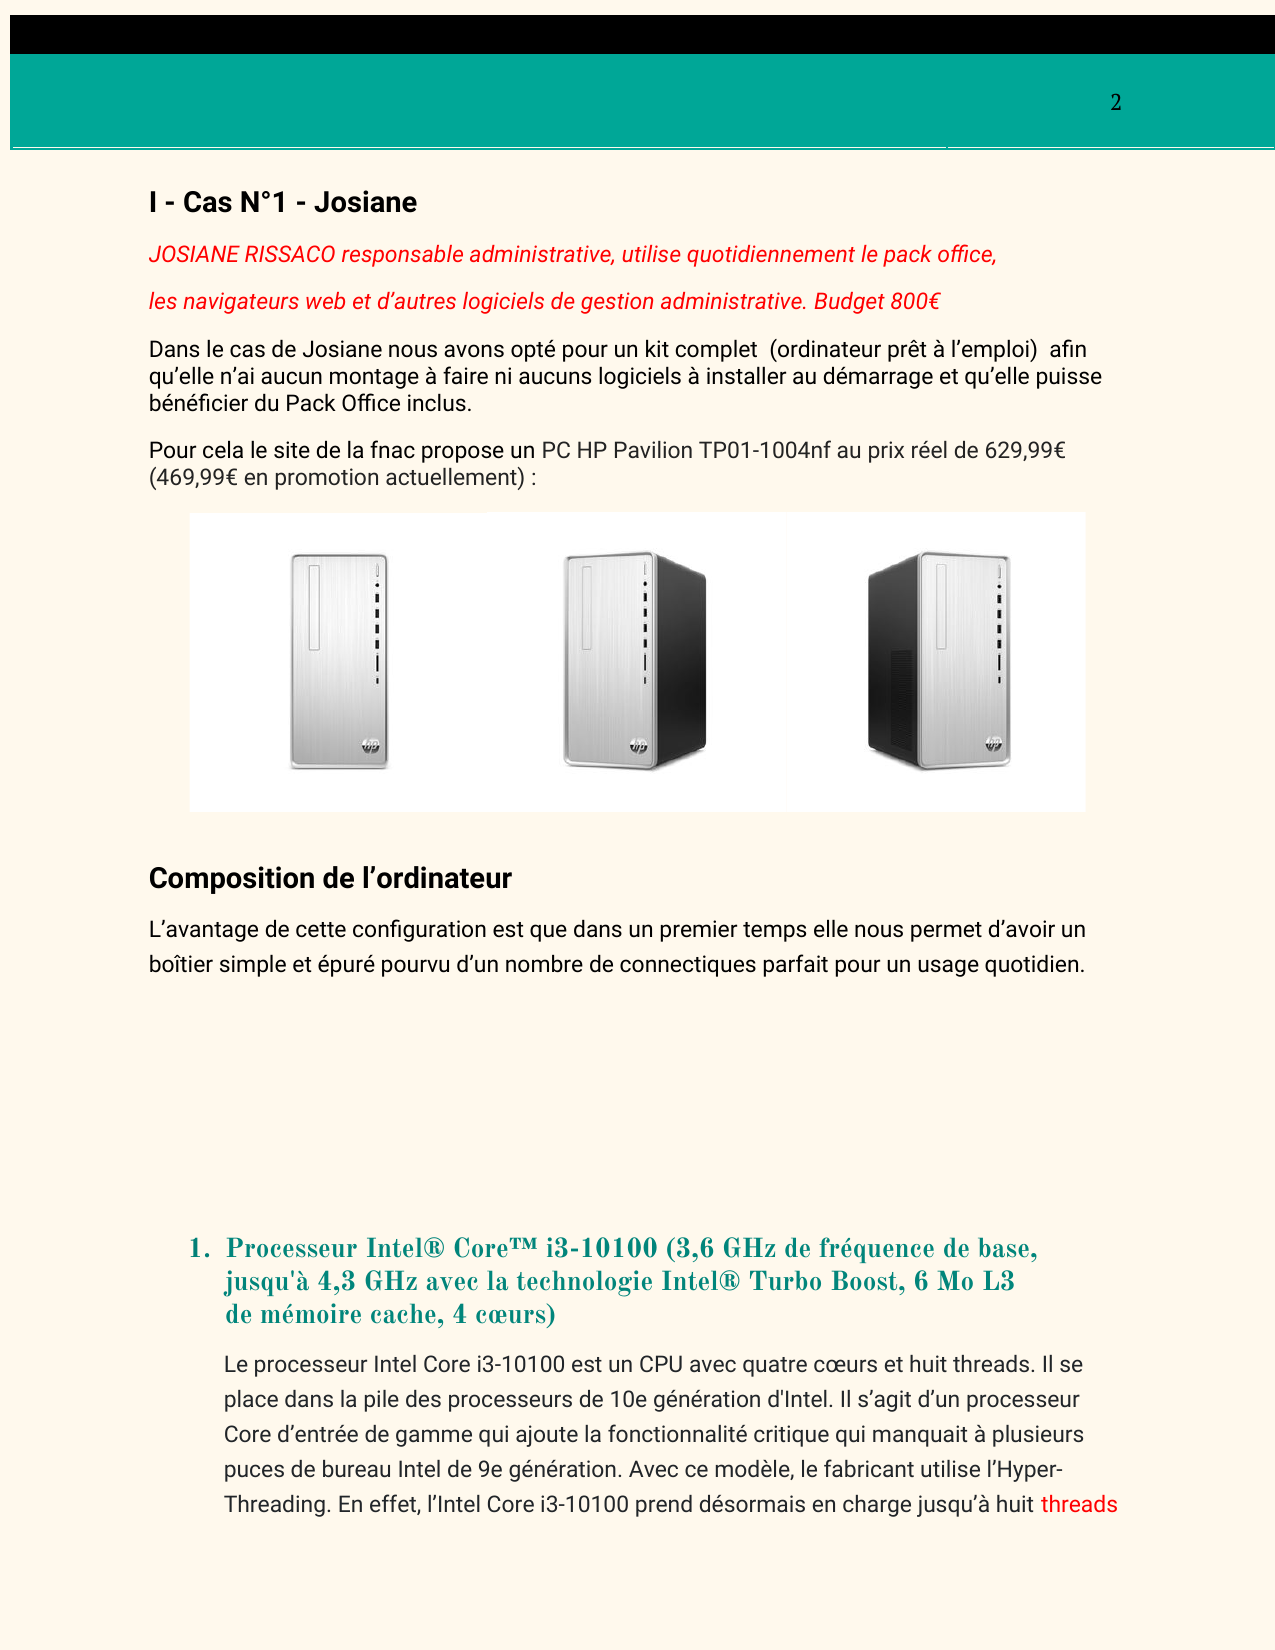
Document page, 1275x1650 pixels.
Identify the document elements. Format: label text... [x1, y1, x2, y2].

text les navigateurs web et d’autres logiciels de gestion administrative. Budget 800€ [148, 288, 1127, 315]
subtitle Composition de l’ordinateur [148, 862, 1127, 896]
text JOSIANE RISSACO responsable administrative, utilise quotidiennement le pack office, [148, 241, 1127, 268]
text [223, 1351, 1127, 1518]
subtitle Processeur Intel® Core™ i3-10100 (3,6 GHz de fréquence de base, jusqu'à 4,3 GHz avec la technologie Intel® Turbo Boost, 6 Mo L3 de mémoire cache, 4 cœurs) [187, 1230, 1044, 1330]
text L’avantage de cette configuration est que dans un premier temps elle nous permet d’avoir un boîtier simple et épuré pourvu d’un nombre de connectiques parfait pour un usage quotidien. [148, 917, 1127, 978]
picture [189, 512, 1086, 812]
text Pour cela le site de la fnac propose un PC HP Pavilion TP01-1004nf au prix réel de 629,99€ (469,99€ en promotion actuellement) : [148, 438, 1127, 491]
text Dans le cas de Josiane nous avons opté pour un kit complet (ordinateur prêt à l’emploi) afin qu’elle n’ai aucun montage à faire ni aucuns logiciels à installer au démarrage et qu’elle puisse bénéficier du Pack Office inclus. [148, 336, 1127, 417]
subtitle I - Cas N°1 - Josiane [148, 186, 1127, 220]
